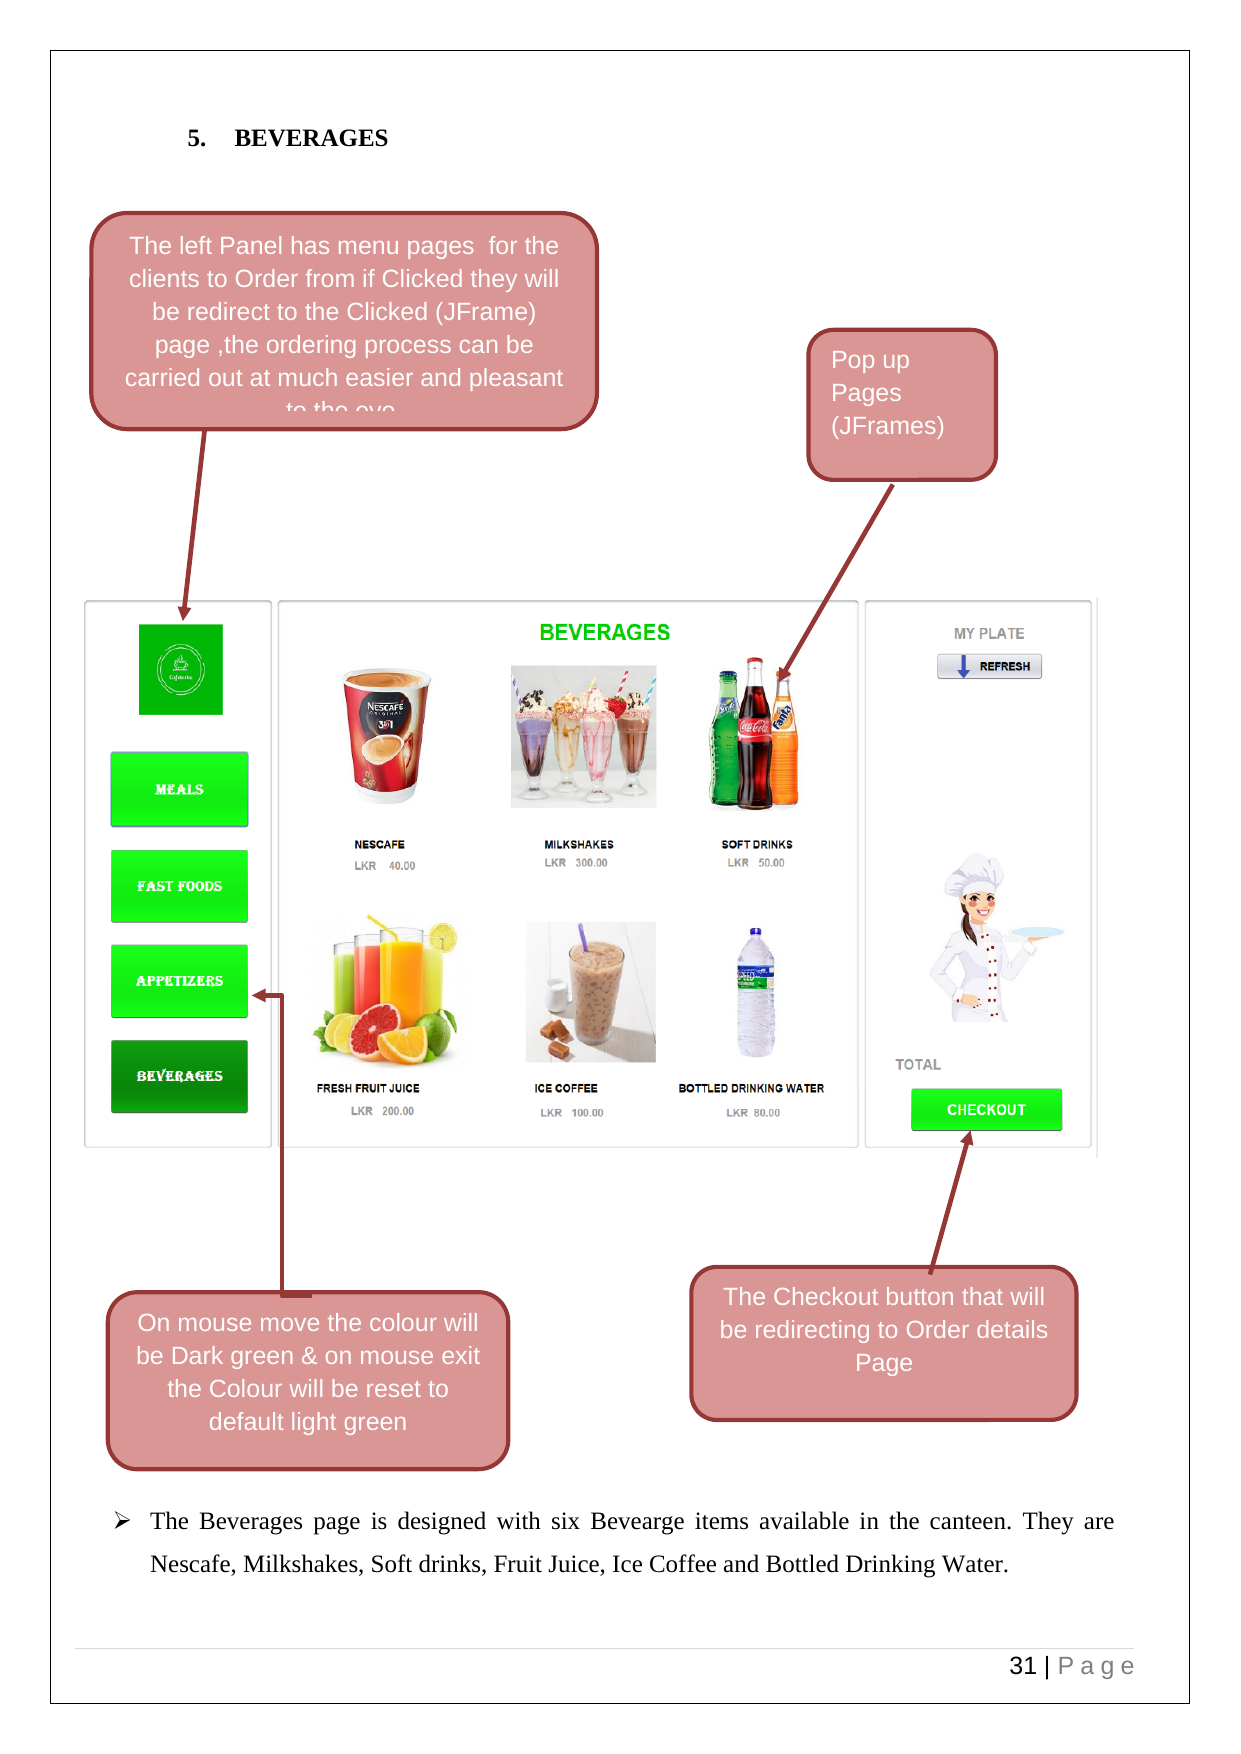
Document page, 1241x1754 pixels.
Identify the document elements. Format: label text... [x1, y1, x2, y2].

list The Beverages page is designed with six Bevearge items available in the canteen. They are Nescafe, Milkshakes, Soft drinks, Fruit Juice, Ice Coffee and Bottled Drinking Water. [112, 1506, 1116, 1578]
picture [75, 597, 1098, 1158]
subtitle BEVERAGES [187, 123, 1134, 152]
